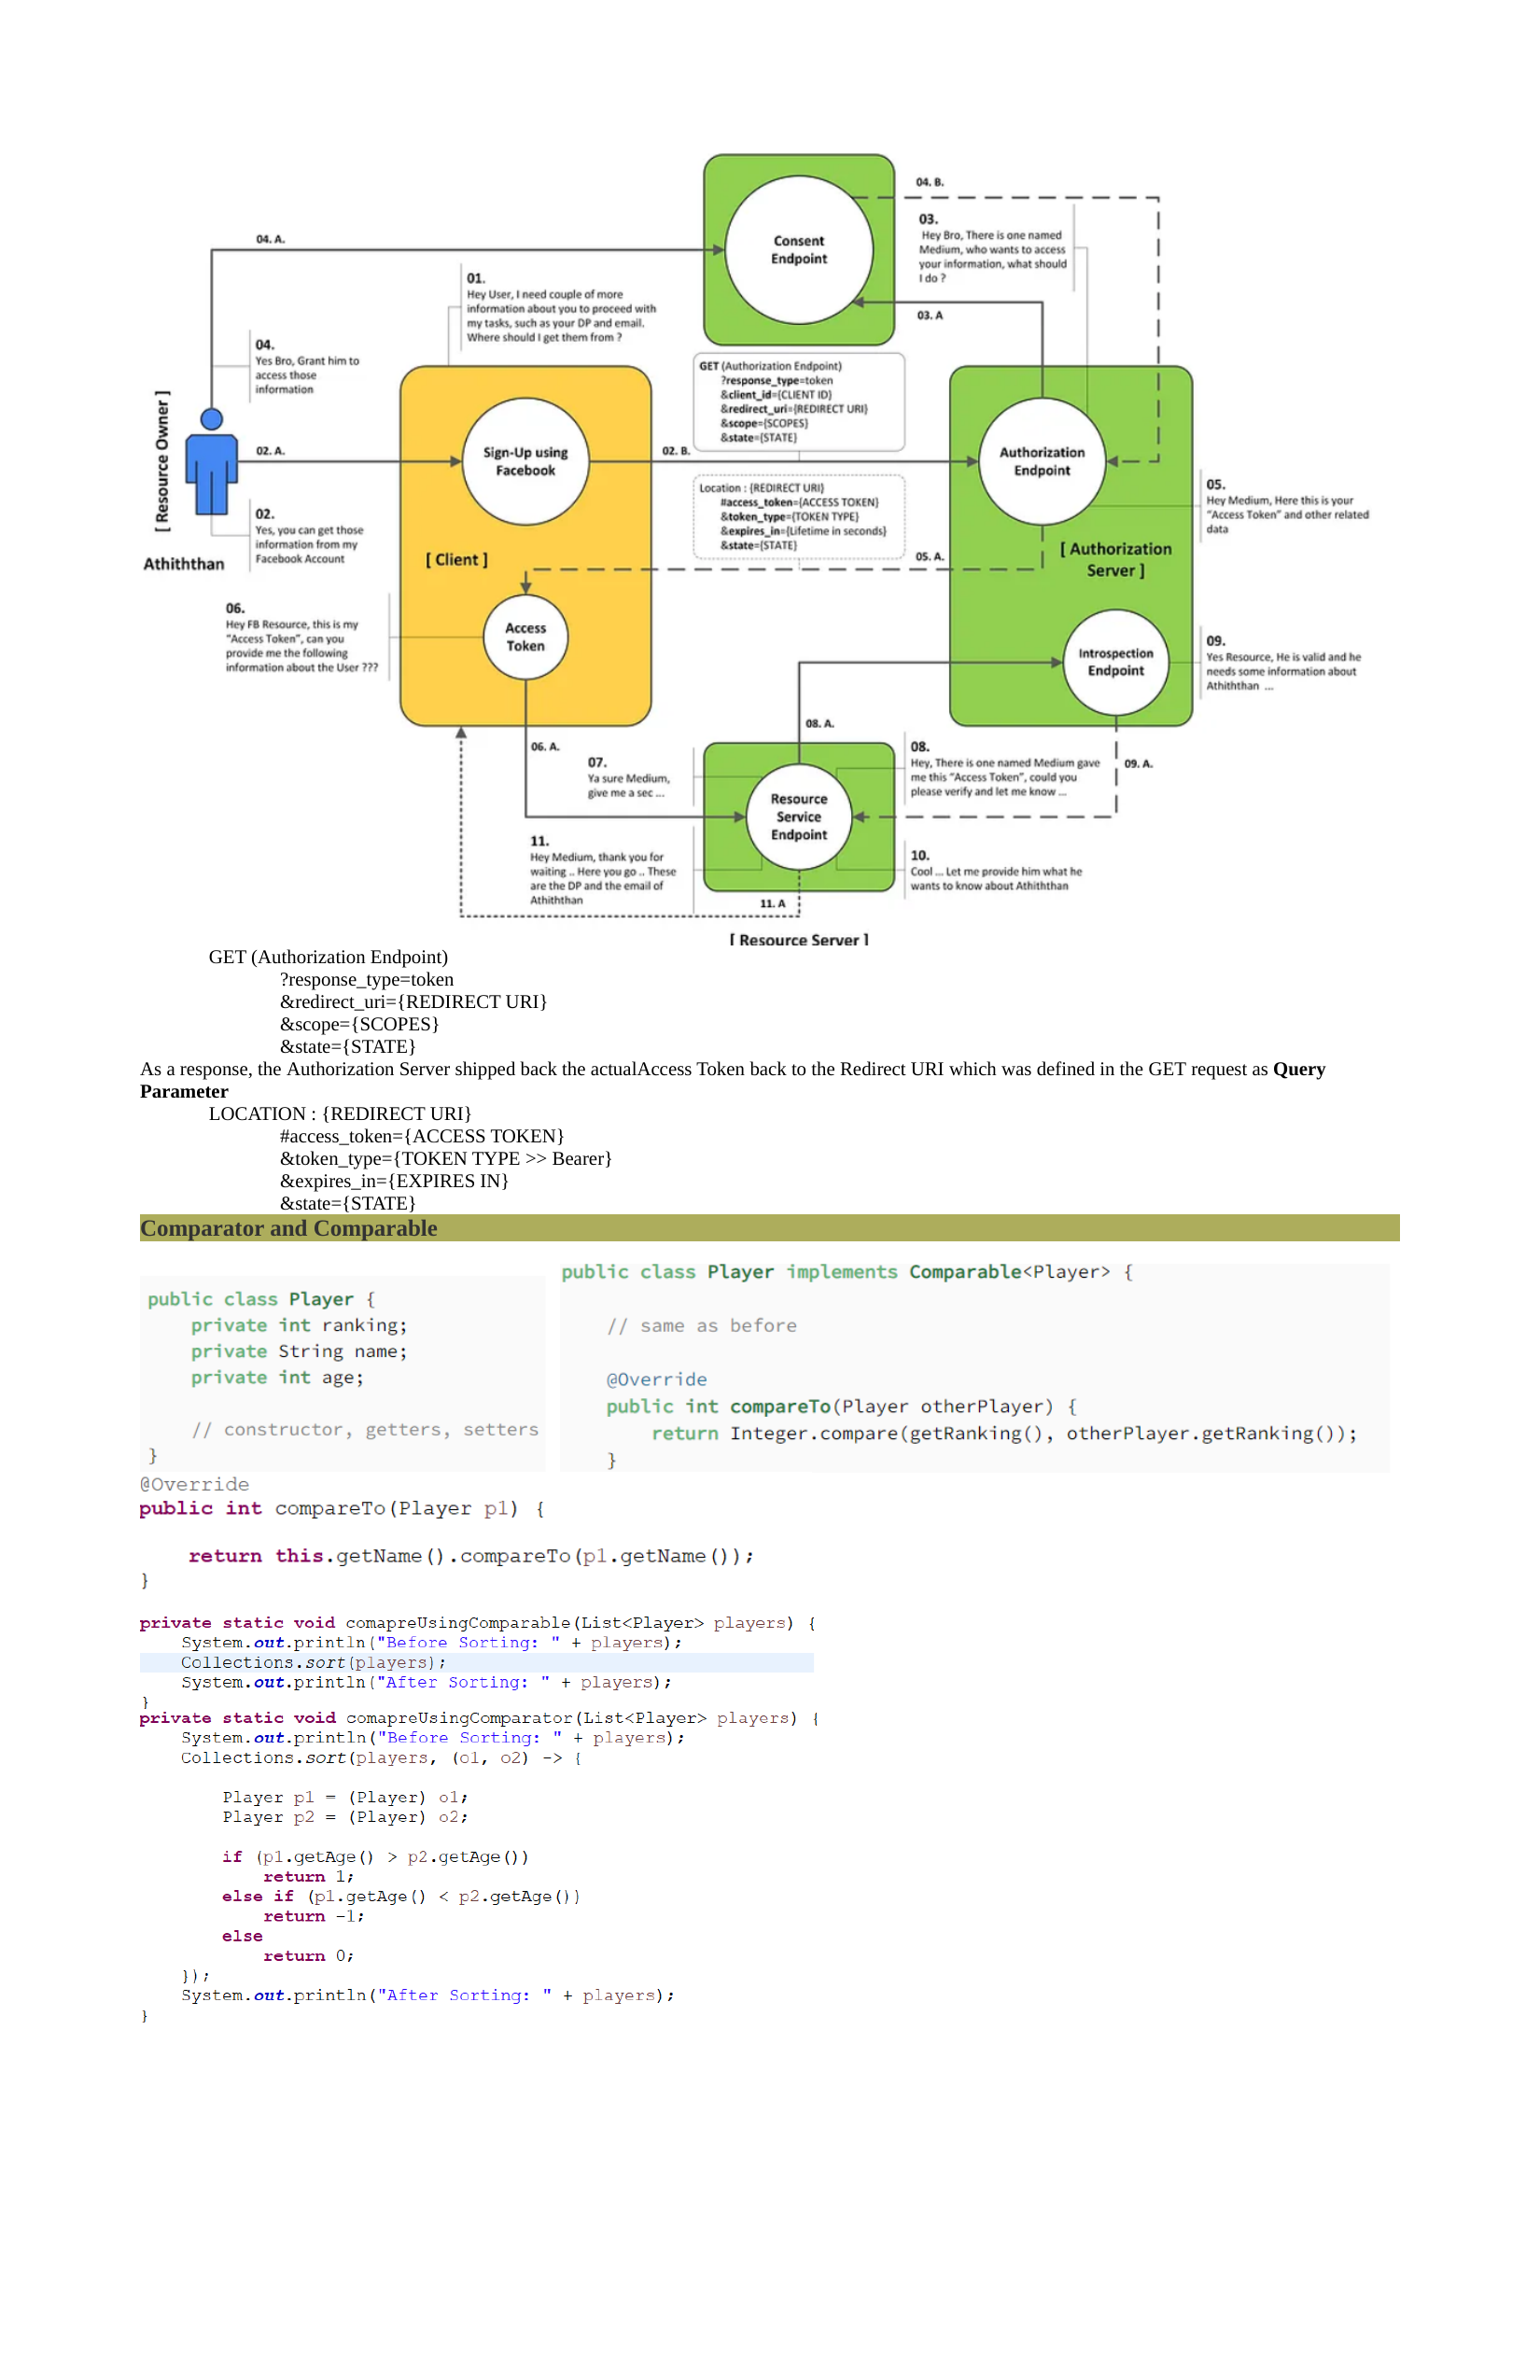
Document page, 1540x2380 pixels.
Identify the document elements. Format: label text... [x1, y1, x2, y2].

picture [140, 1616, 818, 2023]
picture [140, 140, 1373, 945]
text LOCATION : {REDIRECT URI} #access_token={ACCESS TOKEN} &token_type={TOKEN TYPE >> Bearer} &expires_in={EXPIRES IN} &state={STATE} [209, 1102, 1400, 1214]
picture [140, 1264, 1391, 1594]
text Comparator and Comparable [140, 1214, 1400, 1241]
text GET (Authorization Endpoint) ?response_type=token &redirect_uri={REDIRECT URI} &scope={SCOPES} &state={STATE} [209, 945, 1400, 1057]
